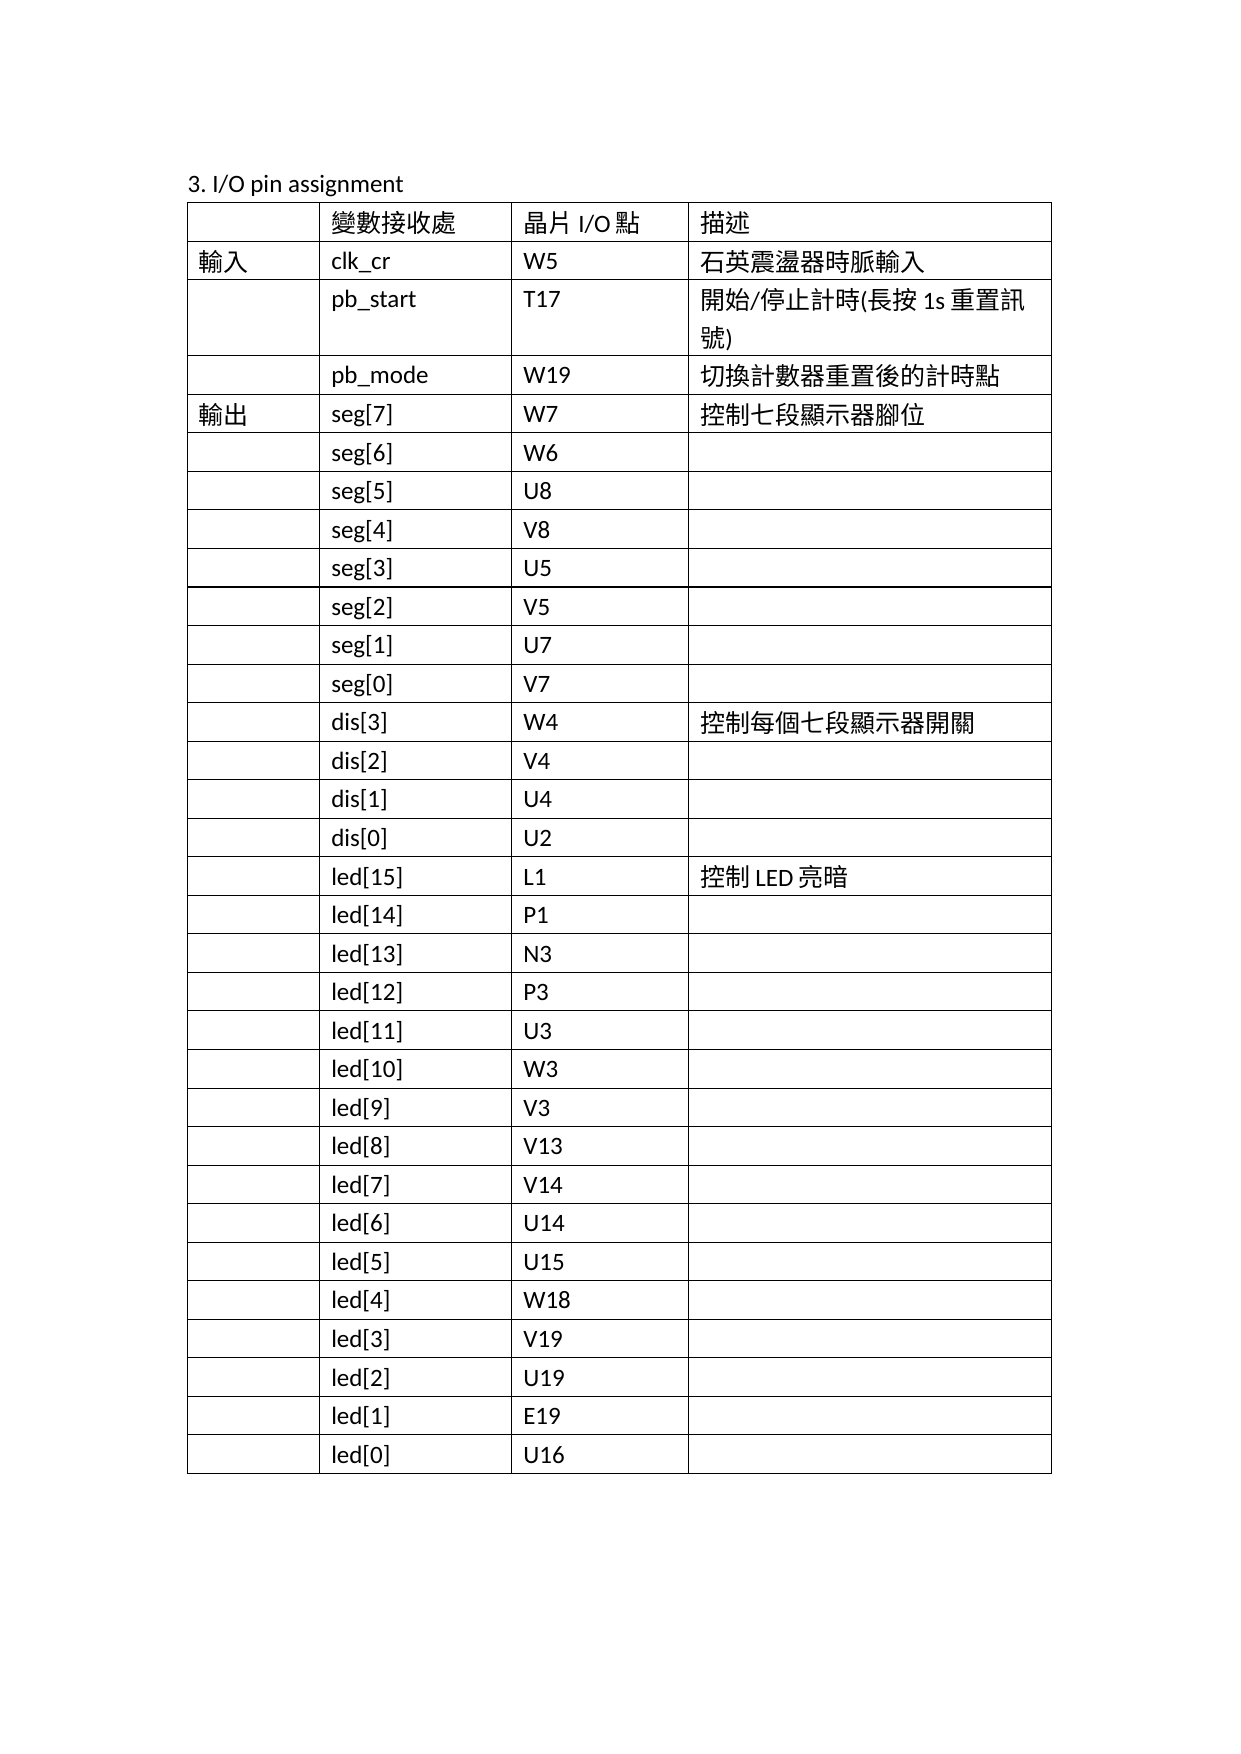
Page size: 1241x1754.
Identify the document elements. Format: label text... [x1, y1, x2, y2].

table_cell [188, 896, 319, 933]
table_cell [689, 472, 1051, 509]
table_cell V7 [512, 665, 688, 702]
table_cell [188, 1050, 319, 1087]
table_cell dis[2] [320, 742, 511, 779]
table_cell [188, 703, 319, 741]
table_cell [689, 896, 1051, 933]
table_cell led[8] [320, 1127, 511, 1164]
table_cell led[7] [320, 1166, 511, 1203]
table_cell U8 [512, 472, 688, 509]
table_cell led[5] [320, 1243, 511, 1280]
table_cell [689, 1320, 1051, 1357]
text 3. I/O pin assignment [187, 164, 1053, 202]
table_cell [188, 857, 319, 895]
table_cell [689, 742, 1051, 779]
table_cell led[13] [320, 934, 511, 972]
table_cell W19 [512, 356, 688, 394]
table_cell P1 [512, 896, 688, 933]
table_cell clk_cr [320, 242, 511, 279]
table_cell V5 [512, 588, 688, 625]
table_cell 石英震盪器時脈輸入 [689, 242, 1051, 279]
table_cell P3 [512, 973, 688, 1010]
table_cell 輸入 [188, 242, 319, 279]
table_cell U3 [512, 1011, 688, 1049]
table_cell W3 [512, 1050, 688, 1087]
table_cell seg[4] [320, 510, 511, 548]
table_cell led[0] [320, 1435, 511, 1473]
table_cell [689, 1204, 1051, 1242]
table_cell [689, 1435, 1051, 1473]
table_header 晶片I/O點 [512, 203, 688, 241]
table_cell seg[5] [320, 472, 511, 509]
table_cell [689, 780, 1051, 818]
table_cell [188, 1243, 319, 1280]
table_cell [188, 934, 319, 972]
table_cell [188, 665, 319, 702]
table_cell V14 [512, 1166, 688, 1203]
table_cell [689, 626, 1051, 663]
table_cell seg[6] [320, 433, 511, 471]
table_cell seg[7] [320, 395, 511, 432]
table_cell [188, 356, 319, 394]
table_header 描述 [689, 203, 1051, 241]
table_cell 控制七段顯示器腳位 [689, 395, 1051, 432]
table_cell T17 [512, 280, 688, 355]
table_cell V4 [512, 742, 688, 779]
table_cell N3 [512, 934, 688, 972]
table_cell U5 [512, 549, 688, 586]
table_cell V3 [512, 1089, 688, 1126]
table_cell U2 [512, 819, 688, 856]
table_cell dis[1] [320, 780, 511, 818]
table_cell [689, 665, 1051, 702]
table_cell [689, 1011, 1051, 1049]
table_cell W7 [512, 395, 688, 432]
table_cell led[12] [320, 973, 511, 1010]
table_cell [188, 433, 319, 471]
table_cell W6 [512, 433, 688, 471]
table_cell W5 [512, 242, 688, 279]
table_cell led[3] [320, 1320, 511, 1357]
table_cell [188, 1435, 319, 1473]
table_cell [188, 742, 319, 779]
table_cell E19 [512, 1397, 688, 1434]
table_cell [188, 1320, 319, 1357]
table_cell 切換計數器重置後的計時點 [689, 356, 1051, 394]
table_cell pb_mode [320, 356, 511, 394]
table_cell 控制LED亮暗 [689, 857, 1051, 895]
table_cell led[1] [320, 1397, 511, 1434]
table_cell V8 [512, 510, 688, 548]
table_cell led[11] [320, 1011, 511, 1049]
table_cell U19 [512, 1358, 688, 1396]
table_cell seg[1] [320, 626, 511, 663]
table_cell [689, 510, 1051, 548]
table_cell led[2] [320, 1358, 511, 1396]
table_cell [188, 1204, 319, 1242]
table_cell U14 [512, 1204, 688, 1242]
table_cell [188, 472, 319, 509]
table_cell led[6] [320, 1204, 511, 1242]
table_cell [188, 973, 319, 1010]
table_cell [689, 549, 1051, 586]
table_cell seg[0] [320, 665, 511, 702]
table_cell [188, 819, 319, 856]
table_cell dis[3] [320, 703, 511, 741]
table_cell dis[0] [320, 819, 511, 856]
table_cell U7 [512, 626, 688, 663]
table_cell [188, 1397, 319, 1434]
table_header [188, 203, 319, 241]
table_cell pb_start [320, 280, 511, 355]
table_cell U15 [512, 1243, 688, 1280]
table_cell seg[3] [320, 549, 511, 586]
table_cell [188, 1281, 319, 1319]
table_cell led[14] [320, 896, 511, 933]
table_cell [188, 549, 319, 586]
table_cell [689, 973, 1051, 1010]
table_cell [188, 1358, 319, 1396]
table_cell [689, 819, 1051, 856]
table_cell led[4] [320, 1281, 511, 1319]
table_cell L1 [512, 857, 688, 895]
table_cell V13 [512, 1127, 688, 1164]
table_cell [188, 588, 319, 625]
table_cell [188, 1011, 319, 1049]
table_cell U4 [512, 780, 688, 818]
table_cell 輸出 [188, 395, 319, 432]
table_cell [689, 1166, 1051, 1203]
table_cell [689, 934, 1051, 972]
table_header 變數接收處 [320, 203, 511, 241]
table_cell V19 [512, 1320, 688, 1357]
table_cell seg[2] [320, 588, 511, 625]
table_cell [188, 1089, 319, 1126]
table_cell W18 [512, 1281, 688, 1319]
table_cell [188, 780, 319, 818]
table_cell U16 [512, 1435, 688, 1473]
table_cell [689, 1281, 1051, 1319]
table_cell 控制每個七段顯示器開關 [689, 703, 1051, 741]
table_cell [689, 433, 1051, 471]
table_cell [188, 280, 319, 355]
table_cell 開始/停止計時(長按1s重置訊號) [689, 280, 1051, 355]
table_cell [689, 1397, 1051, 1434]
table_cell [689, 1358, 1051, 1396]
table_cell [689, 1243, 1051, 1280]
table_cell [188, 1127, 319, 1164]
table_cell [689, 1127, 1051, 1164]
table_cell led[10] [320, 1050, 511, 1087]
table_cell W4 [512, 703, 688, 741]
table_cell [188, 1166, 319, 1203]
table_cell [188, 510, 319, 548]
table_cell [689, 1050, 1051, 1087]
table_cell led[9] [320, 1089, 511, 1126]
table_cell [689, 1089, 1051, 1126]
table_cell led[15] [320, 857, 511, 895]
table_cell [689, 588, 1051, 625]
table_cell [188, 626, 319, 663]
